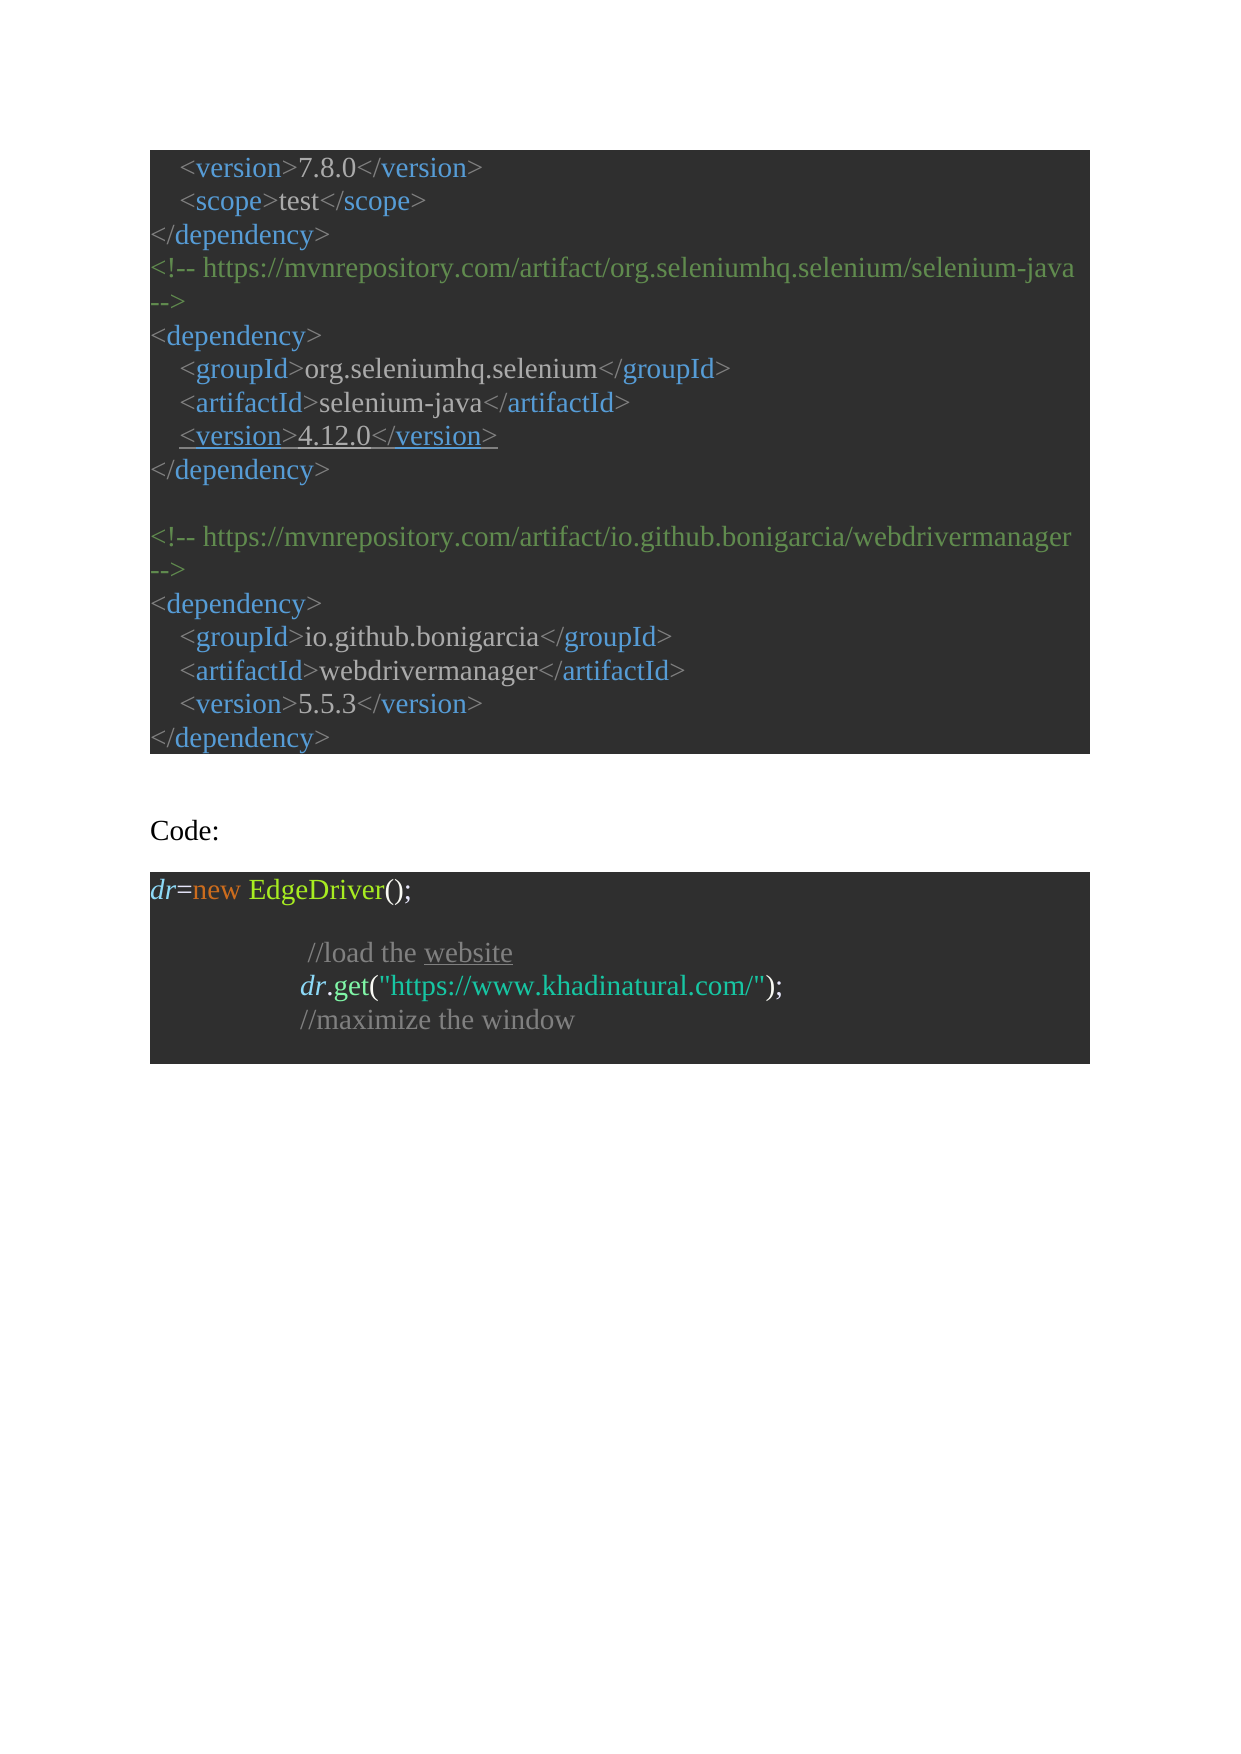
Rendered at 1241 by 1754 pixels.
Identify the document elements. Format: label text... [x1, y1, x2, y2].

text <version>4.12.0</version> [150, 418, 1090, 452]
text <version>5.5.3</version> [150, 687, 1090, 720]
text Code: [150, 813, 1090, 847]
text //maximize the window [150, 1002, 1090, 1035]
text dr.get("https://www.khadinatural.com/"); [150, 968, 1090, 1002]
text <dependency> [150, 318, 1090, 351]
text <scope>test</scope> [150, 183, 1090, 217]
text <groupId>io.github.bonigarcia</groupId> [150, 619, 1090, 653]
text <version>7.8.0</version> [150, 150, 1090, 183]
text <artifactId>selenium-java</artifactId> [150, 385, 1090, 418]
text <groupId>org.seleniumhq.selenium</groupId> [150, 351, 1090, 385]
text <artifactId>webdrivermanager</artifactId> [150, 653, 1090, 687]
text </dependency> [150, 720, 1090, 754]
text <dependency> [150, 586, 1090, 619]
text dr=new EdgeDriver(); [150, 872, 1090, 906]
text </dependency> [150, 217, 1090, 251]
text //load the website [150, 935, 1090, 968]
text </dependency> [150, 452, 1090, 485]
text <!-- https://mvnrepository.com/artifact/io.github.bonigarcia/webdrivermanager --> [150, 519, 1090, 586]
text <!-- https://mvnrepository.com/artifact/org.seleniumhq.selenium/selenium-java --> [150, 251, 1090, 318]
